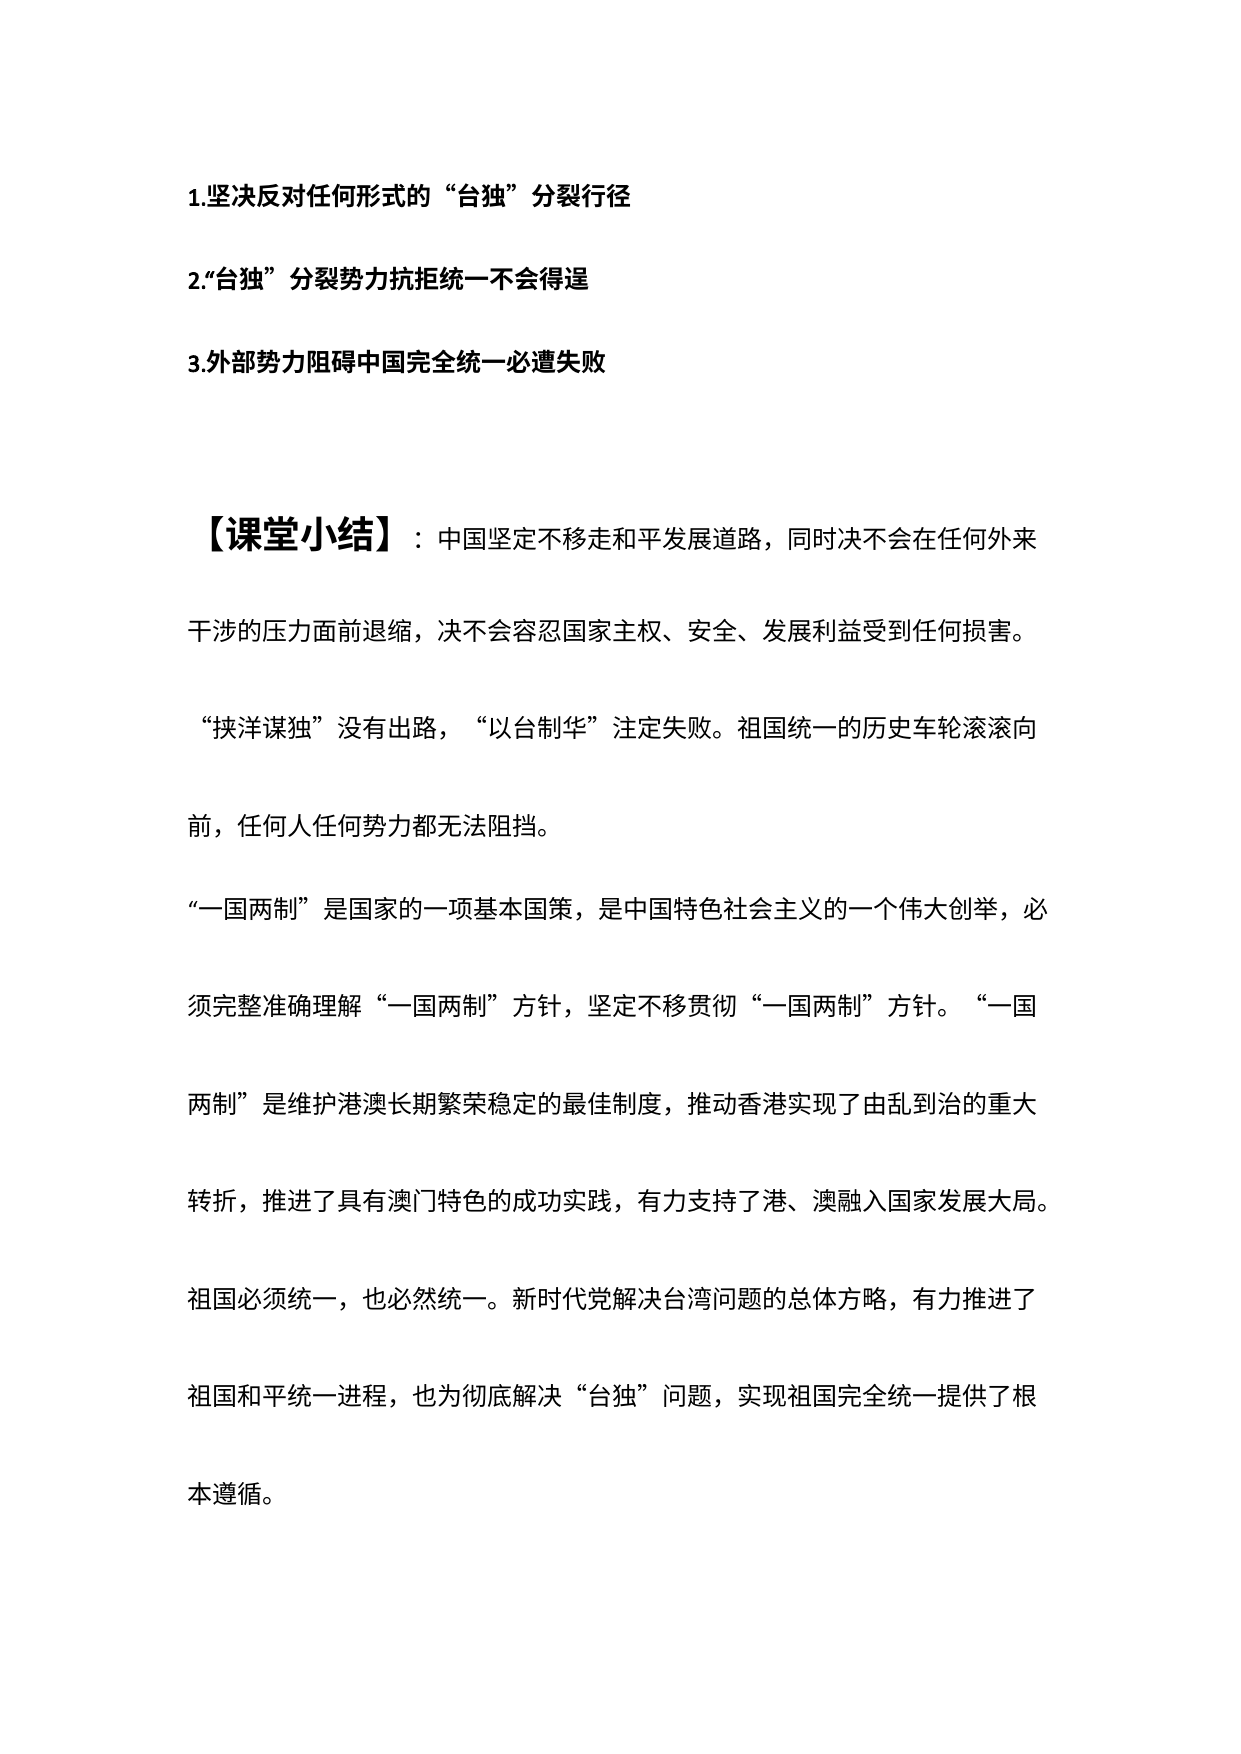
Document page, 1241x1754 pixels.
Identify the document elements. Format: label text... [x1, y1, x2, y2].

list “一国两制”是国家的一项基本国策，是中国特色社会主义的一个伟大创举，必须完整准确理解“一国两制”方针，坚定不移贯彻“一国两制”方针。“一国两制”是维护港澳长期繁荣稳定的最佳制度，推动香港实现了由乱到治的重大转折，推进了具有澳门特色的成功实践，有力支持了港、澳融入国家发展大局。祖国必须统一，也必然统一。新时代党解决台湾问题的总体方略，有力推进了祖国和平统一进程，也为彻底解决“台独”问题，实现祖国完全统一提供了根本遵循。 [187, 875, 1053, 1525]
list 3.外部势力阻碍中国完全统一必遭失败 [187, 328, 1053, 393]
list 1.坚决反对任何形式的“台独”分裂行径 [187, 162, 1053, 227]
list 2.“台独”分裂势力抗拒统一不会得逞 [187, 245, 1053, 310]
list 【课堂小结】：中国坚定不移走和平发展道路，同时决不会在任何外来干涉的压力面前退缩，决不会容忍国家主权、安全、发展利益受到任何损害。“挟洋谋独”没有出路，“以台制华”注定失败。祖国统一的历史车轮滚滚向前，任何人任何势力都无法阻挡。 [187, 499, 1053, 857]
